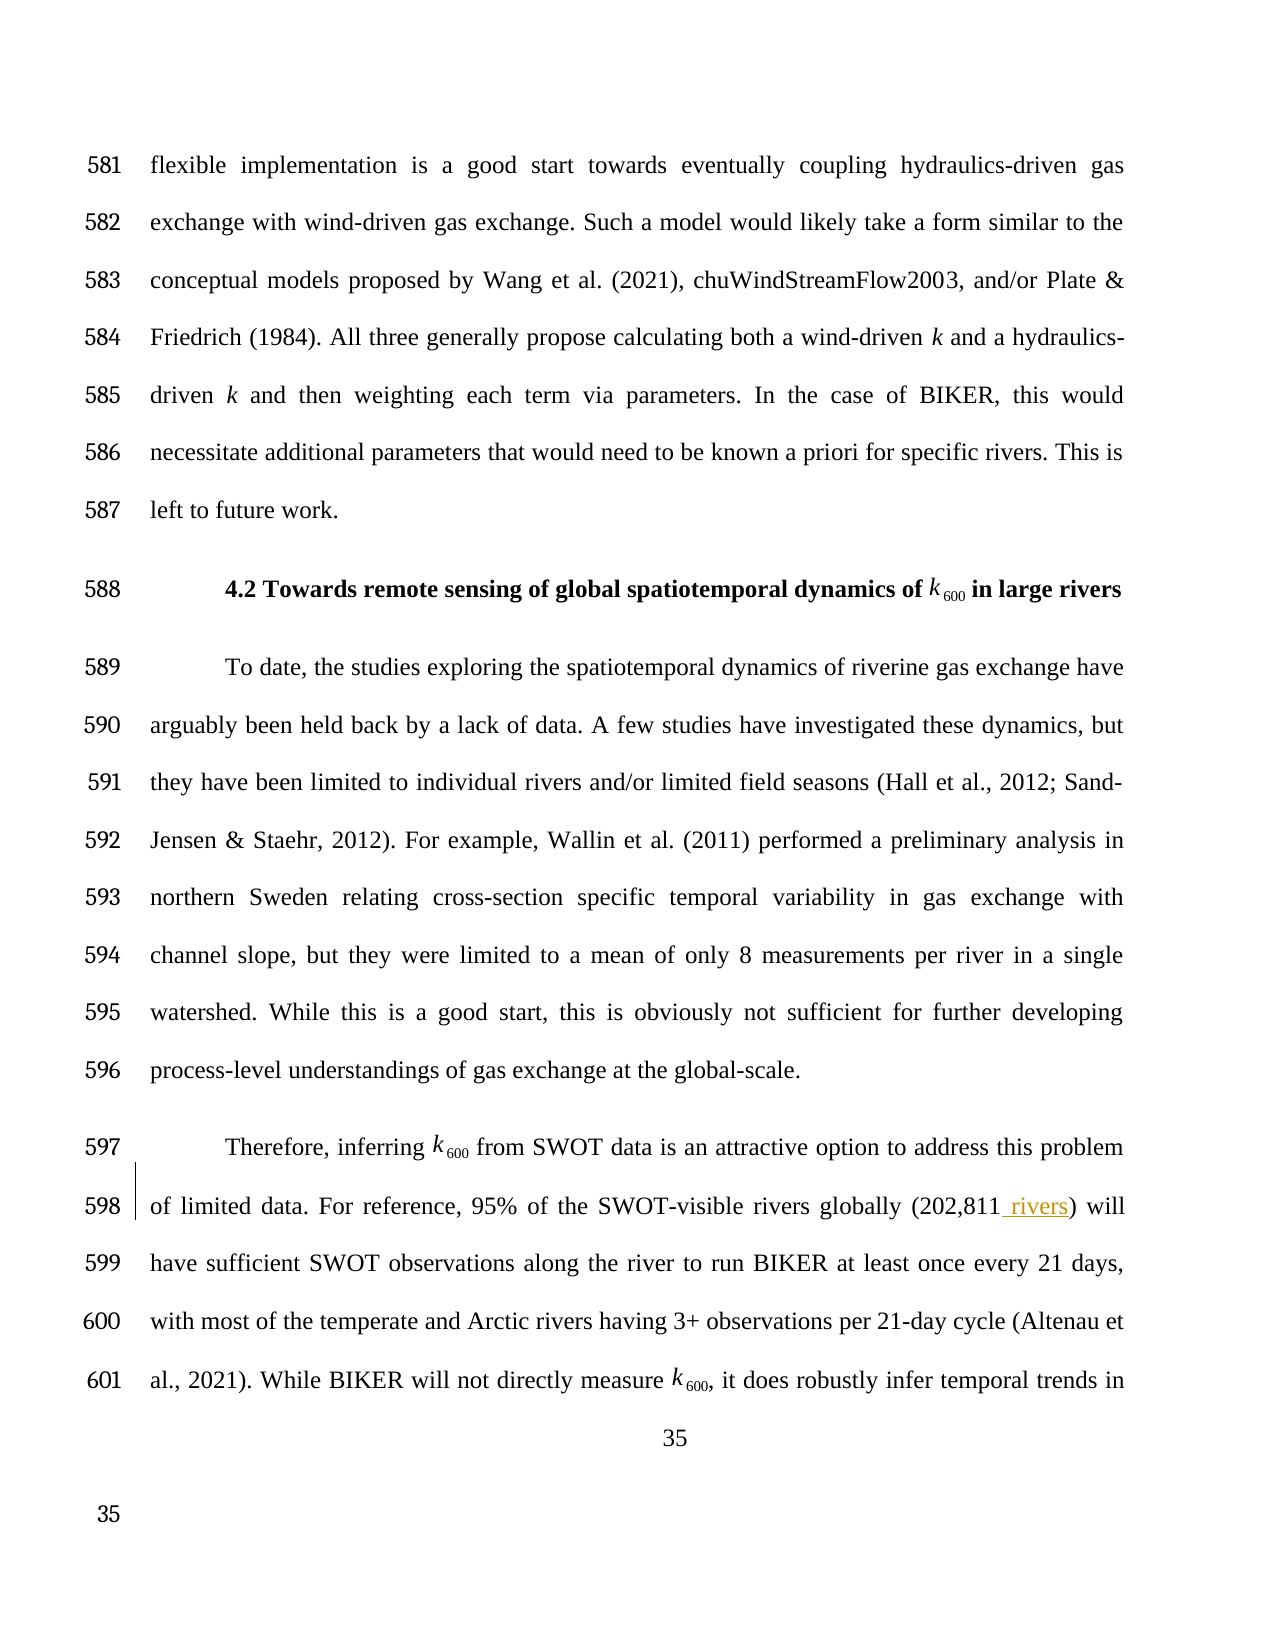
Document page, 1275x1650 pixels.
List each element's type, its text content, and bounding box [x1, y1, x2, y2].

text To date, the studies exploring the spatiotemporal dynamics of riverine gas exchange have arguably been held back by a lack of data. A few studies have investigated these dynamics, but they have been limited to individual rivers and/or limited field seasons (Hall et al., 2012; Sand-Jensen & Staehr, 2012). For example, Wallin et al. (2011) performed a preliminary analysis in northern Sweden relating cross-section specific temporal variability in gas exchange with channel slope, but they were limited to a mean of only 8 measurements per river in a single watershed. While this is a good start, this is obviously not sufficient for further developing process-level understandings of gas exchange at the global-scale. [150, 652, 1125, 1083]
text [150, 150, 1125, 524]
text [150, 1131, 1125, 1395]
subtitle 4.2 Towards remote sensing of global spatiotemporal dynamics of in large rivers [150, 573, 1125, 605]
